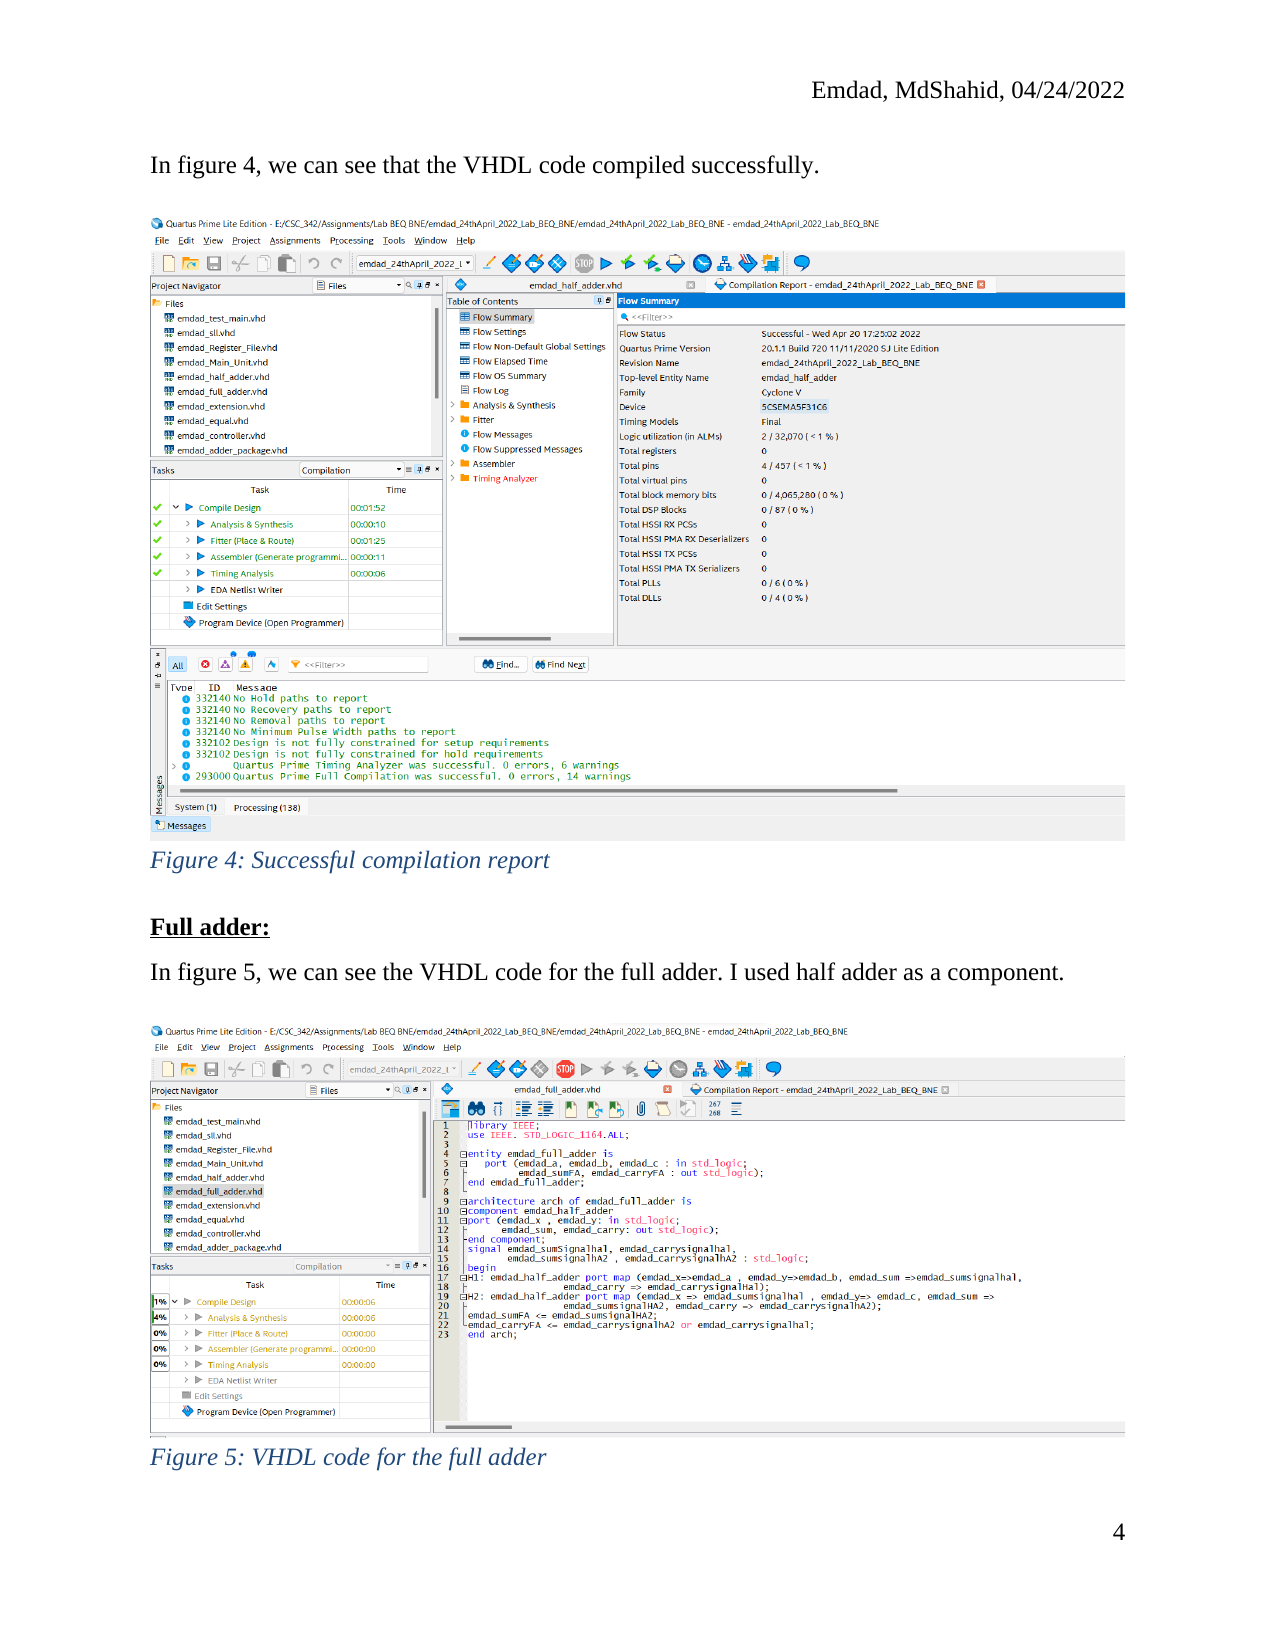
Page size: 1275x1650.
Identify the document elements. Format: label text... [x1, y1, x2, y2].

text Figure 4: Successful compilation report [150, 845, 1125, 874]
text In figure 4, we can see that the VHDL code compiled successfully. [150, 150, 1125, 179]
text In figure 5, we can see the VHDL code for the full adder. I used half adder as a component. [150, 957, 1125, 986]
text Figure 5: VHDL code for the full adder [150, 1442, 1125, 1471]
subtitle Full adder: [150, 912, 1125, 940]
picture [150, 216, 1125, 841]
picture [150, 1023, 1125, 1438]
